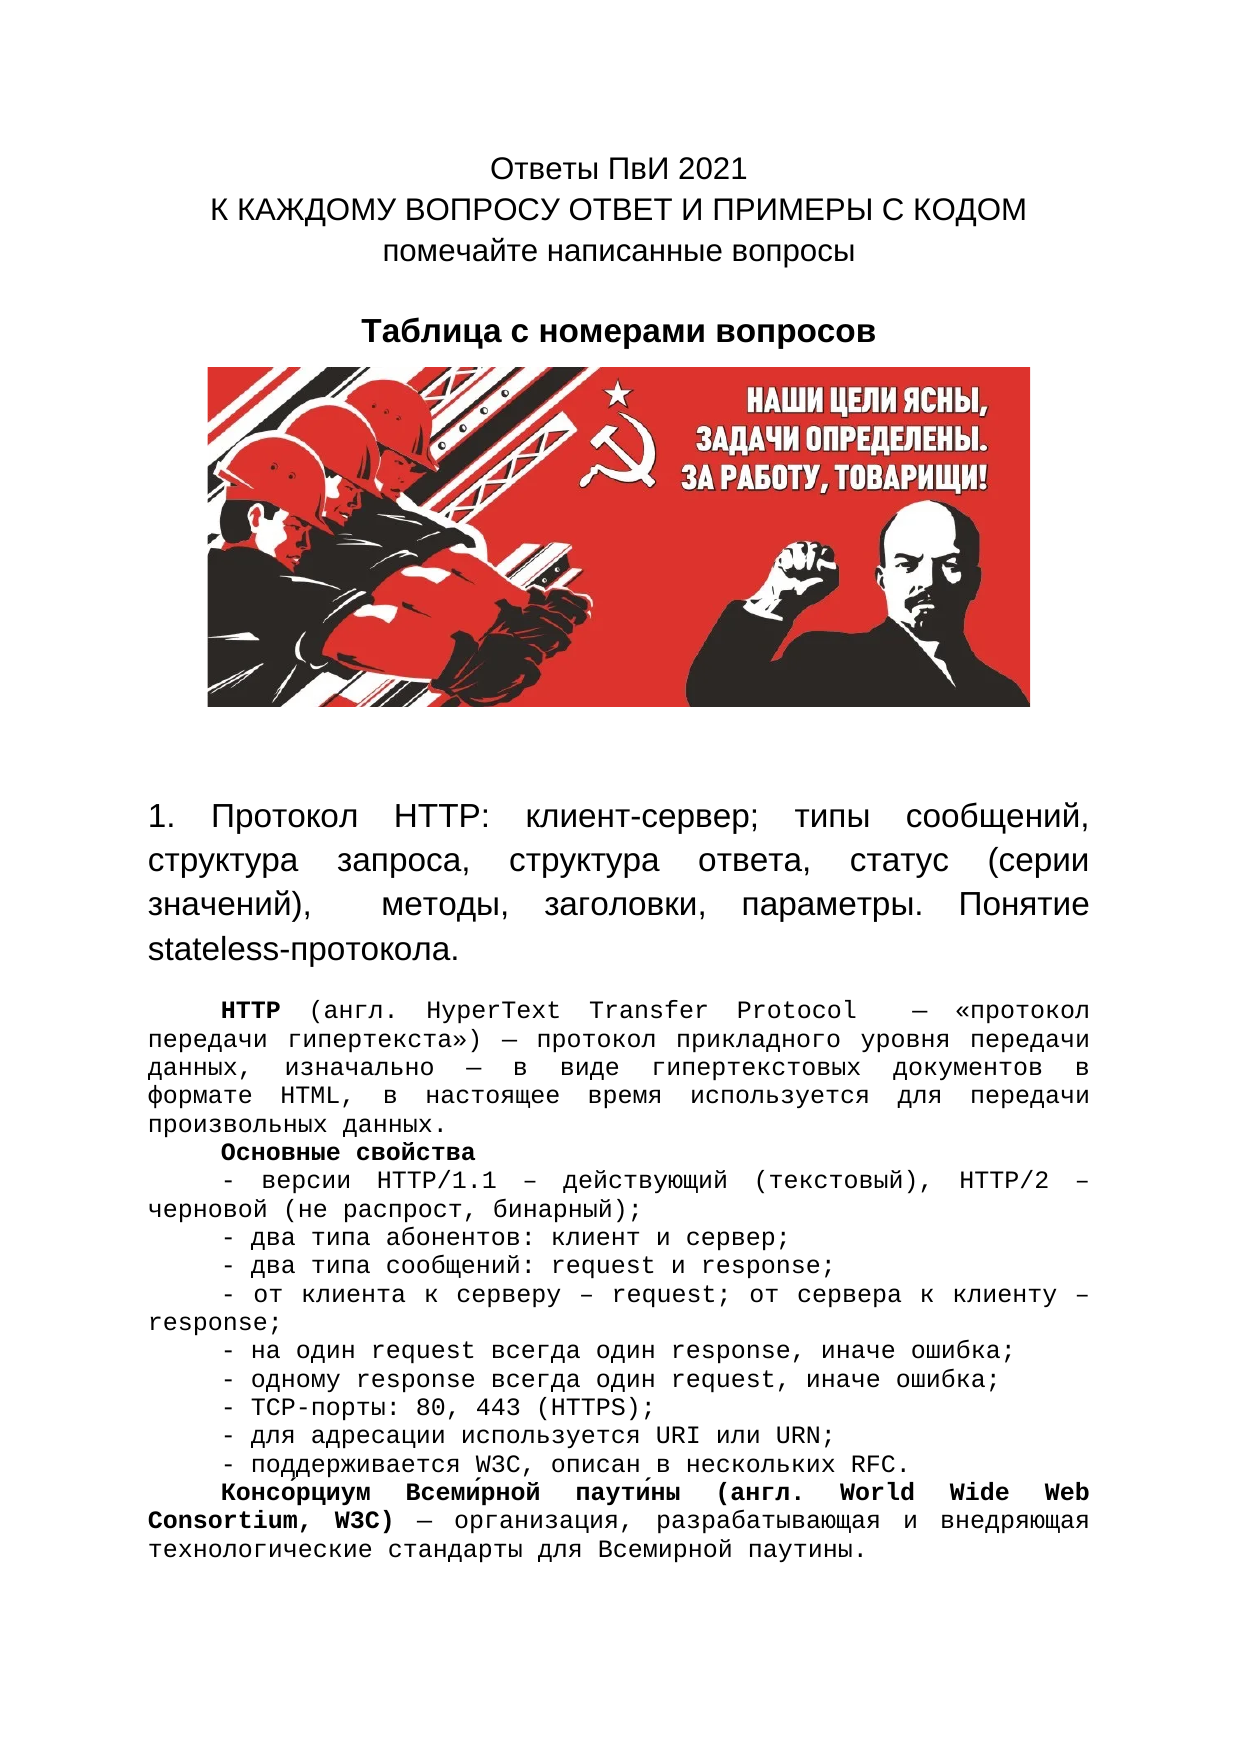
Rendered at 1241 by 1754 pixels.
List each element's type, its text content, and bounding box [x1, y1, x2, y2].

subtitle Таблица с номерами вопросов [148, 311, 1090, 350]
text помечайте написанные вопросы [148, 232, 1090, 268]
subtitle 1. Протокол HTTP: клиент-сервер; типы сообщений, структура запроса, структура ответа, статус (серии значений), методы, заголовки, параметры. Понятие stateless-протокола. [148, 796, 1090, 967]
text HTTP (англ. HyperText Transfer Protocol — «протокол передачи гипертекста») — протокол прикладного уровня передачи данных, изначально — в виде гипертекстовых документов в формате HTML, в настоящее время используется для передачи произвольных данных. [148, 998, 1090, 1139]
text - на один request всегда один response, иначе ошибка; [148, 1338, 1090, 1366]
text - TCP-порты: 80, 443 (HTTPS); [148, 1394, 1090, 1423]
text - версии HTTP/1.1 – действующий (текстовый), HTTP/2 – черновой (не распрост, бинарный); [148, 1168, 1090, 1224]
text К КАЖДОМУ ВОПРОСУ ОТВЕТ И ПРИМЕРЫ С КОДОМ [148, 191, 1090, 227]
text - два типа сообщений: request и response; [148, 1253, 1090, 1281]
text - от клиента к серверу – request; от сервера к клиенту – response; [148, 1281, 1090, 1338]
text - для адресации используется URI или URN; [148, 1423, 1090, 1451]
text - два типа абонентов: клиент и сервер; [148, 1224, 1090, 1253]
picture [207, 367, 1031, 707]
text - одному response всегда один request, иначе ошибка; [148, 1366, 1090, 1394]
text - поддерживается W3C, описан в нескольких RFC. [148, 1451, 1090, 1479]
text Основные свойства [148, 1139, 1090, 1168]
text Консо́рциум Всеми́рной паути́ны (англ. World Wide Web Consortium, W3C) — организация, разрабатывающая и внедряющая технологические стандарты для Всемирной паутины. [148, 1479, 1090, 1564]
text Ответы ПвИ 2021 [148, 150, 1090, 186]
